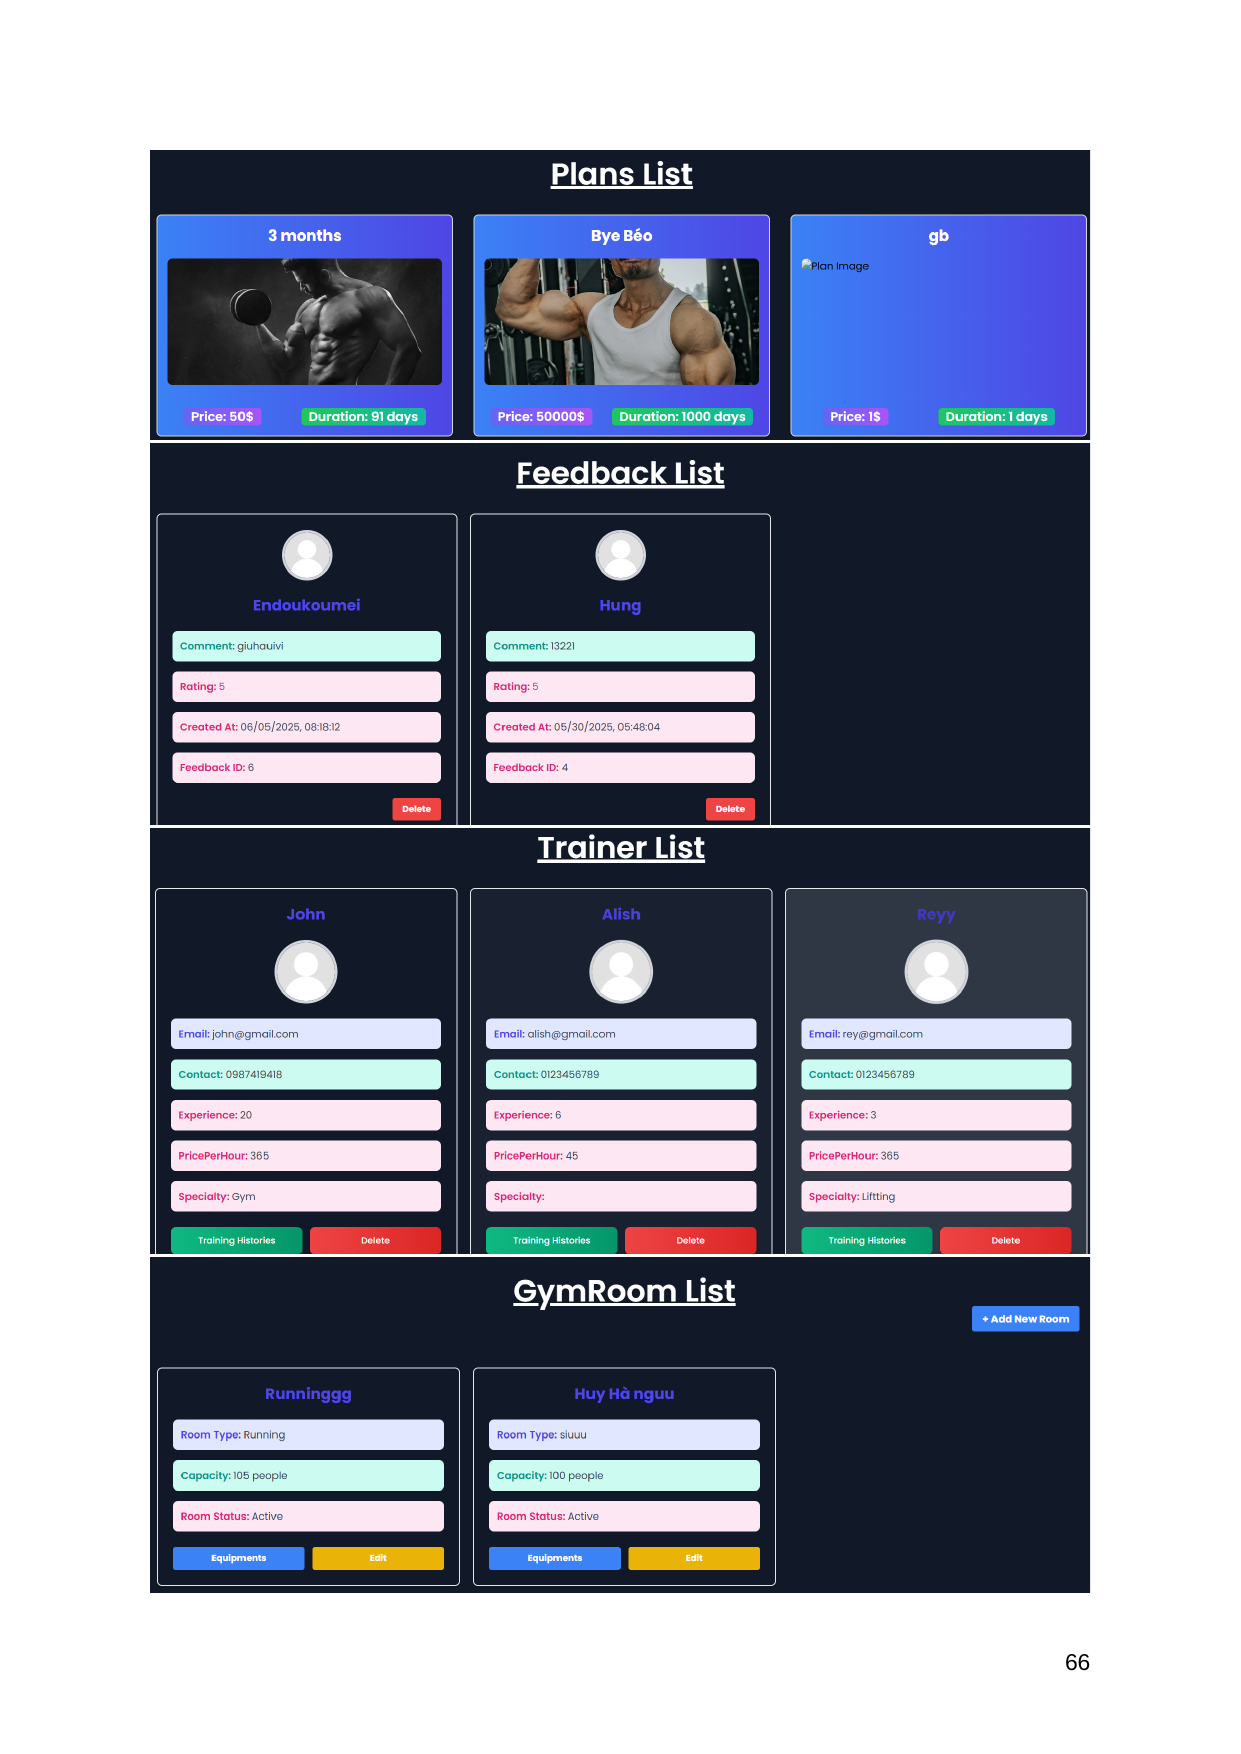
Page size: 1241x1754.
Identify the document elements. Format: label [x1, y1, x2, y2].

picture [150, 1257, 1091, 1593]
picture [150, 150, 1091, 440]
picture [150, 828, 1091, 1254]
picture [150, 443, 1091, 825]
